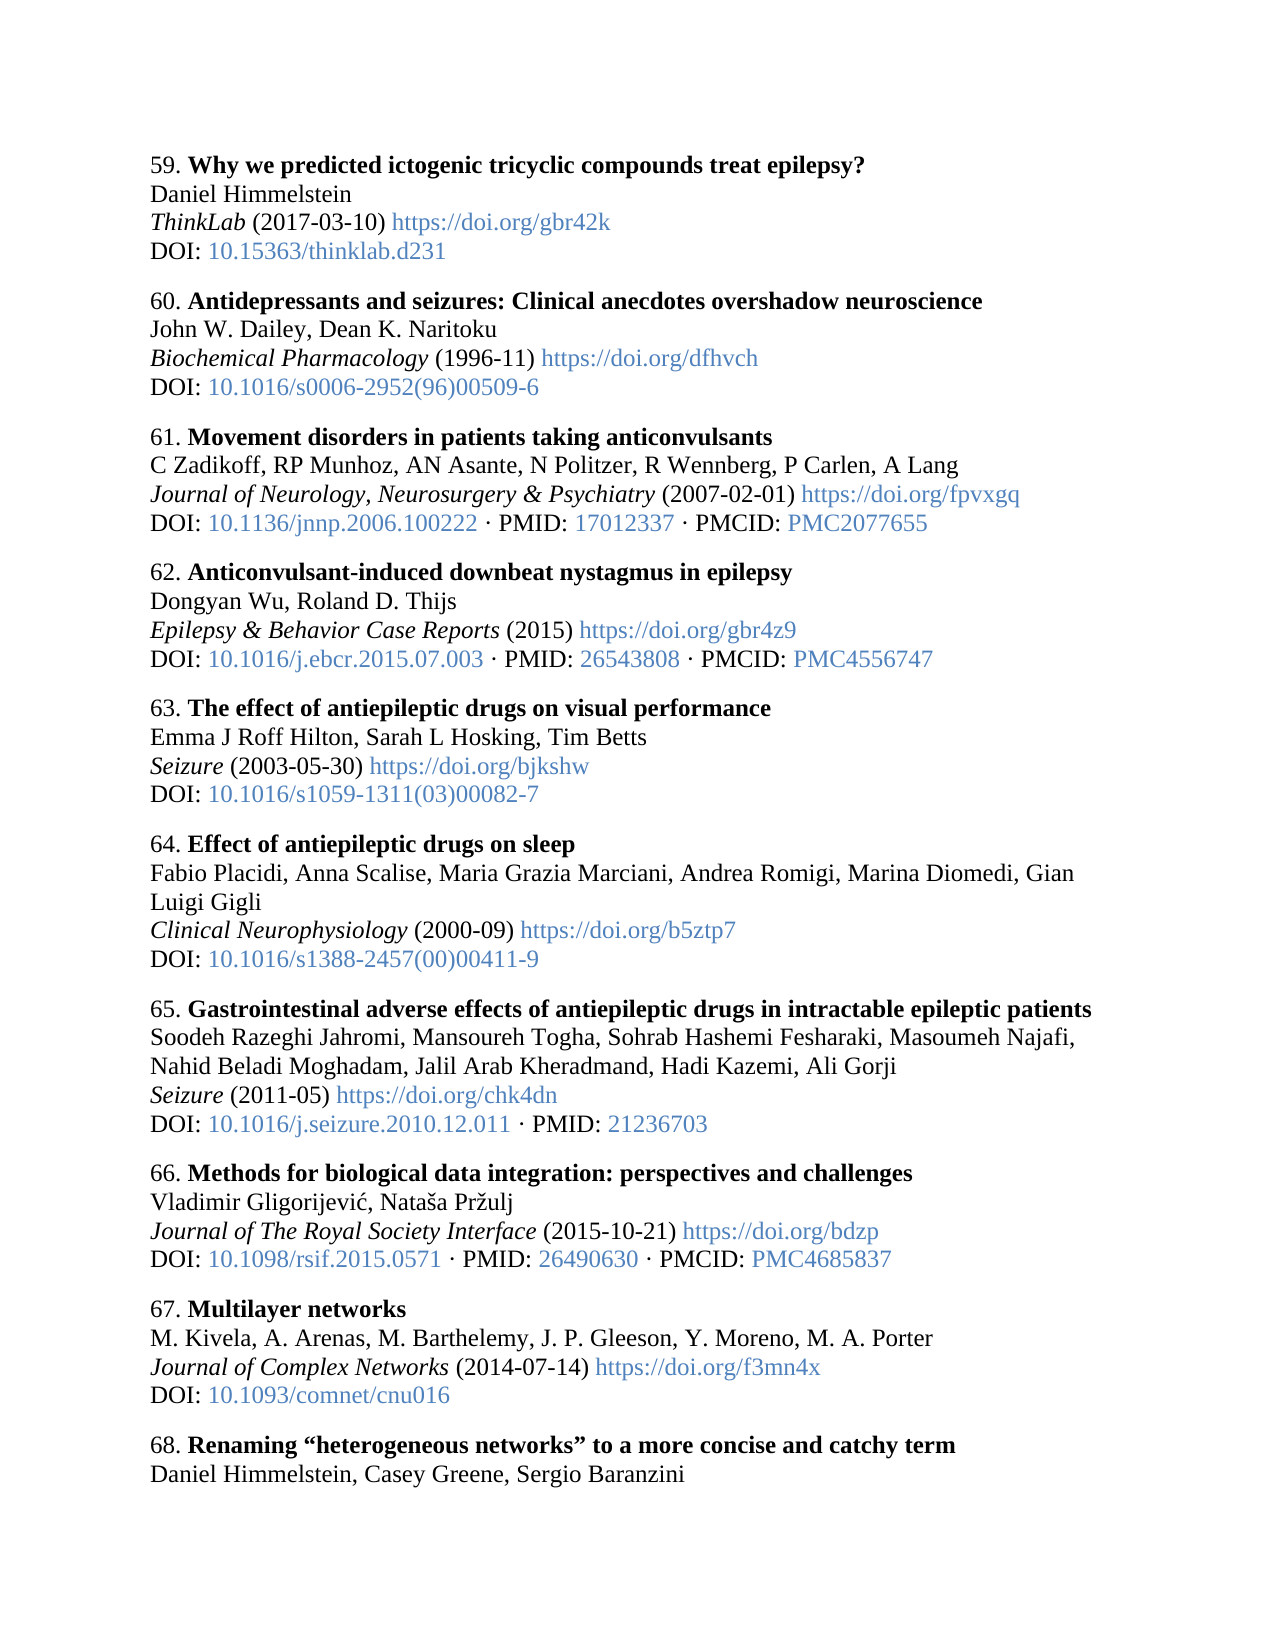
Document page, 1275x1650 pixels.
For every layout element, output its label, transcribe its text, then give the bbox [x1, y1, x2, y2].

text 63. The effect of antiepileptic drugs on visual performance Emma J Roff Hilton, Sarah L Hosking, Tim Betts Seizure (2003-05-30) https://doi.org/bjkshw DOI: 10.1016/s1059-1311(03)00082-7 [150, 693, 1125, 808]
text 59. Why we predicted ictogenic tricyclic compounds treat epilepsy? Daniel Himmelstein ThinkLab (2017-03-10) https://doi.org/gbr42k DOI: 10.15363/thinklab.d231 [150, 150, 1125, 265]
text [150, 1430, 1125, 1487]
text 61. Movement disorders in patients taking anticonvulsants C Zadikoff, RP Munhoz, AN Asante, N Politzer, R Wennberg, P Carlen, A Lang Journal of Neurology, Neurosurgery & Psychiatry (2007-02-01) https://doi.org/fpvxgq DOI: 10.1136/jnnp.2006.100222 · PMID: 17012337 · PMCID: PMC2077655 [150, 422, 1125, 537]
text 66. Methods for biological data integration: perspectives and challenges Vladimir Gligorijević, Nataša Pržulj Journal of The Royal Society Interface (2015-10-21) https://doi.org/bdzp DOI: 10.1098/rsif.2015.0571 · PMID: 26490630 · PMCID: PMC4685837 [150, 1158, 1125, 1273]
text 60. Antidepressants and seizures: Clinical anecdotes overshadow neuroscience John W. Dailey, Dean K. Naritoku Biochemical Pharmacology (1996-11) https://doi.org/dfhvch DOI: 10.1016/s0006-2952(96)00509-6 [150, 286, 1125, 401]
text 67. Multilayer networks M. Kivela, A. Arenas, M. Barthelemy, J. P. Gleeson, Y. Moreno, M. A. Porter Journal of Complex Networks (2014-07-14) https://doi.org/f3mn4x DOI: 10.1093/comnet/cnu016 [150, 1294, 1125, 1409]
text 64. Effect of antiepileptic drugs on sleep Fabio Placidi, Anna Scalise, Maria Grazia Marciani, Andrea Romigi, Marina Diomedi, Gian Luigi Gigli Clinical Neurophysiology (2000-09) https://doi.org/b5ztp7 DOI: 10.1016/s1388-2457(00)00411-9 [150, 829, 1125, 973]
text 62. Anticonvulsant-induced downbeat nystagmus in epilepsy Dongyan Wu, Roland D. Thijs Epilepsy & Behavior Case Reports (2015) https://doi.org/gbr4z9 DOI: 10.1016/j.ebcr.2015.07.003 · PMID: 26543808 · PMCID: PMC4556747 [150, 557, 1125, 672]
text 65. Gastrointestinal adverse effects of antiepileptic drugs in intractable epileptic patients Soodeh Razeghi Jahromi, Mansoureh Togha, Sohrab Hashemi Fesharaki, Masoumeh Najafi, Nahid Beladi Moghadam, Jalil Arab Kheradmand, Hadi Kazemi, Ali Gorji Seizure (2011-05) https://doi.org/chk4dn DOI: 10.1016/j.seizure.2010.12.011 · PMID: 21236703 [150, 994, 1125, 1137]
